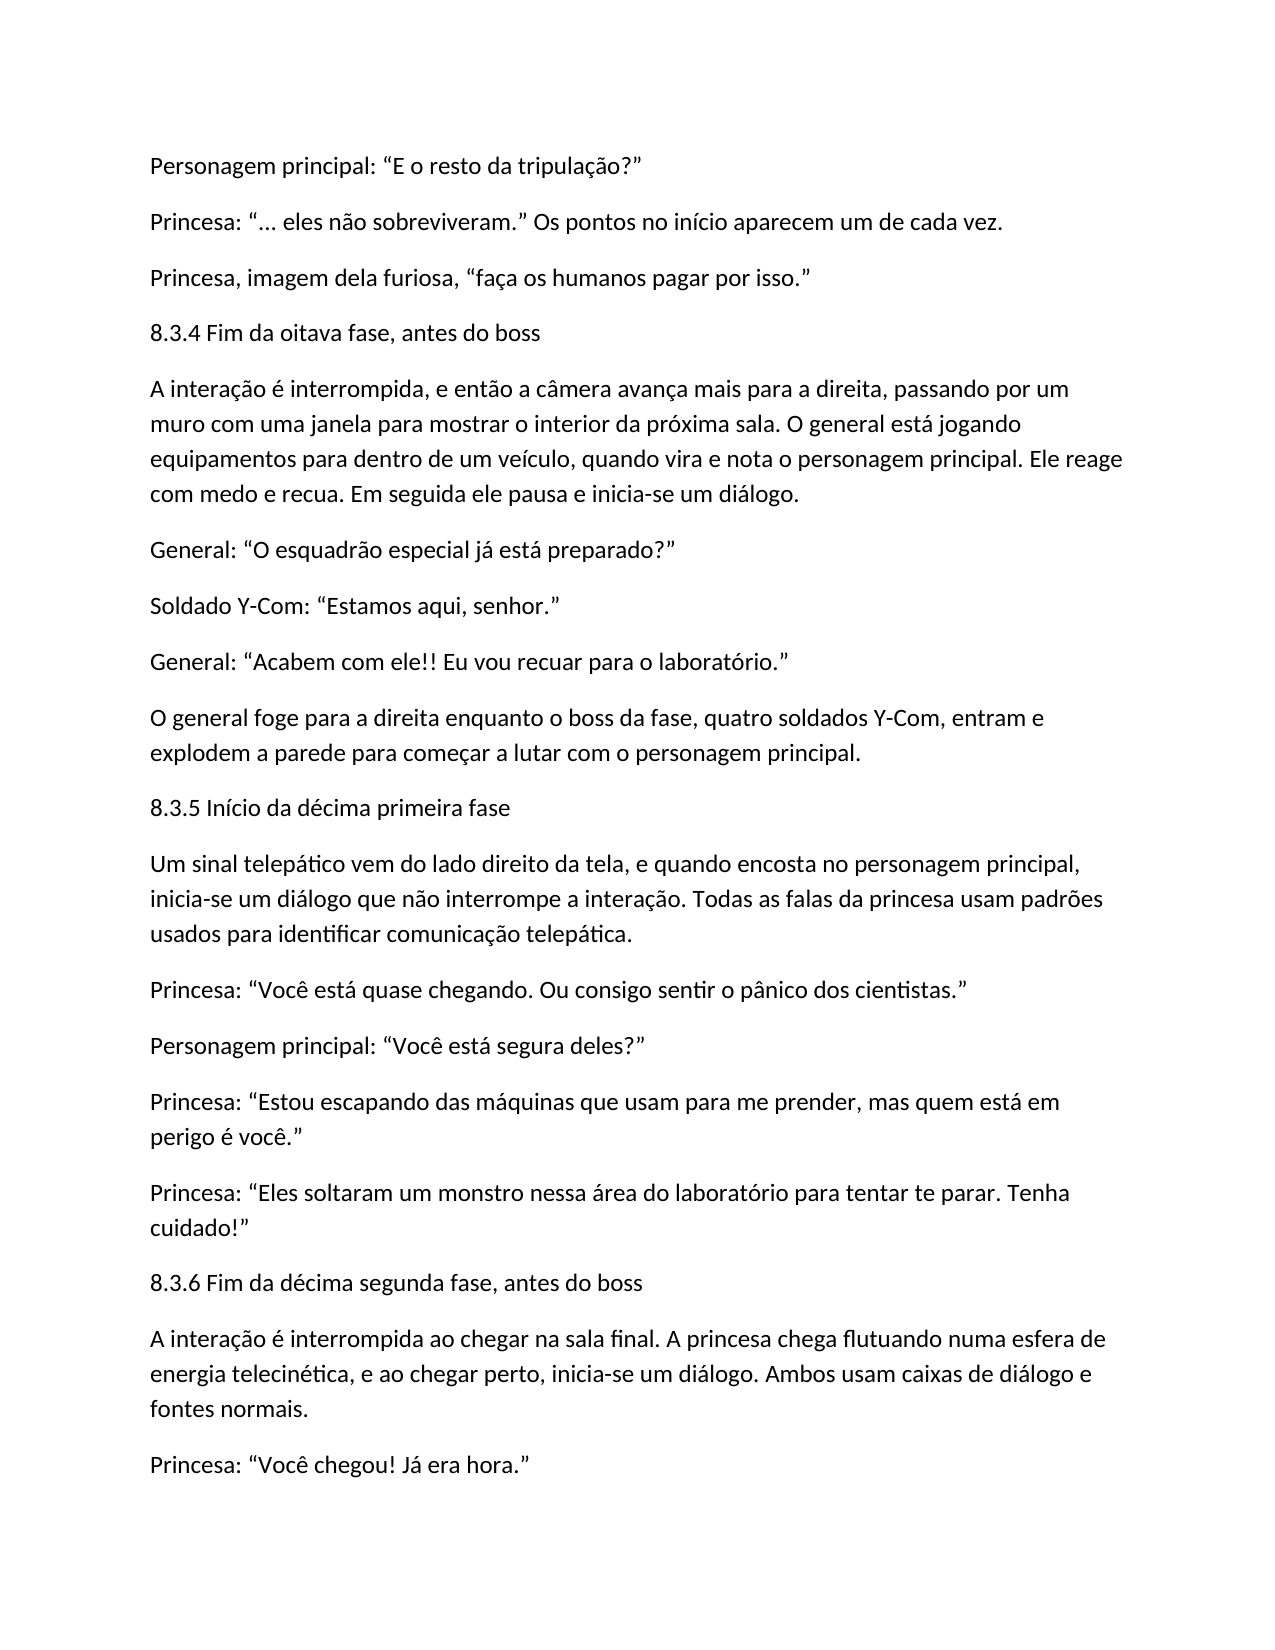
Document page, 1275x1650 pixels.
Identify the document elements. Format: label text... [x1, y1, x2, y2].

text General: “O esquadrão especial já está preparado?” [150, 534, 1125, 565]
text Personagem principal: “Você está segura deles?” [150, 1030, 1125, 1061]
text Princesa: “... eles não sobreviveram.” Os pontos no início aparecem um de cada vez. [150, 206, 1125, 236]
text 8.3.5 Início da décima primeira fase [150, 792, 1125, 823]
text General: “Acabem com ele!! Eu vou recuar para o laboratório.” [150, 646, 1125, 676]
text Princesa: “Você chegou! Já era hora.” [150, 1449, 1125, 1480]
text Personagem principal: “E o resto da tripulação?” [150, 150, 1125, 181]
text O general foge para a direita enquanto o boss da fase, quatro soldados Y-Com, entram e explodem a parede para começar a lutar com o personagem principal. [150, 702, 1125, 767]
text 8.3.4 Fim da oitava fase, antes do boss [150, 317, 1125, 348]
text Princesa: “Você está quase chegando. Ou consigo sentir o pânico dos cientistas.” [150, 974, 1125, 1005]
text Um sinal telepático vem do lado direito da tela, e quando encosta no personagem principal, inicia-se um diálogo que não interrompe a interação. Todas as falas da princesa usam padrões usados para identificar comunicação telepática. [150, 848, 1125, 949]
text A interação é interrompida ao chegar na sala final. A princesa chega flutuando numa esfera de energia telecinética, e ao chegar perto, inicia-se um diálogo. Ambos usam caixas de diálogo e fontes normais. [150, 1323, 1125, 1424]
text 8.3.6 Fim da décima segunda fase, antes do boss [150, 1267, 1125, 1298]
text Princesa: “Eles soltaram um monstro nessa área do laboratório para tentar te parar. Tenha cuidado!” [150, 1177, 1125, 1242]
text Princesa: “Estou escapando das máquinas que usam para me prender, mas quem está em perigo é você.” [150, 1086, 1125, 1151]
text Princesa, imagem dela furiosa, “faça os humanos pagar por isso.” [150, 262, 1125, 292]
text Soldado Y-Com: “Estamos aqui, senhor.” [150, 590, 1125, 621]
text A interação é interrompida, e então a câmera avança mais para a direita, passando por um muro com uma janela para mostrar o interior da próxima sala. O general está jogando equipamentos para dentro de um veículo, quando vira e nota o personagem principal. Ele reage com medo e recua. Em seguida ele pausa e inicia-se um diálogo. [150, 373, 1125, 509]
